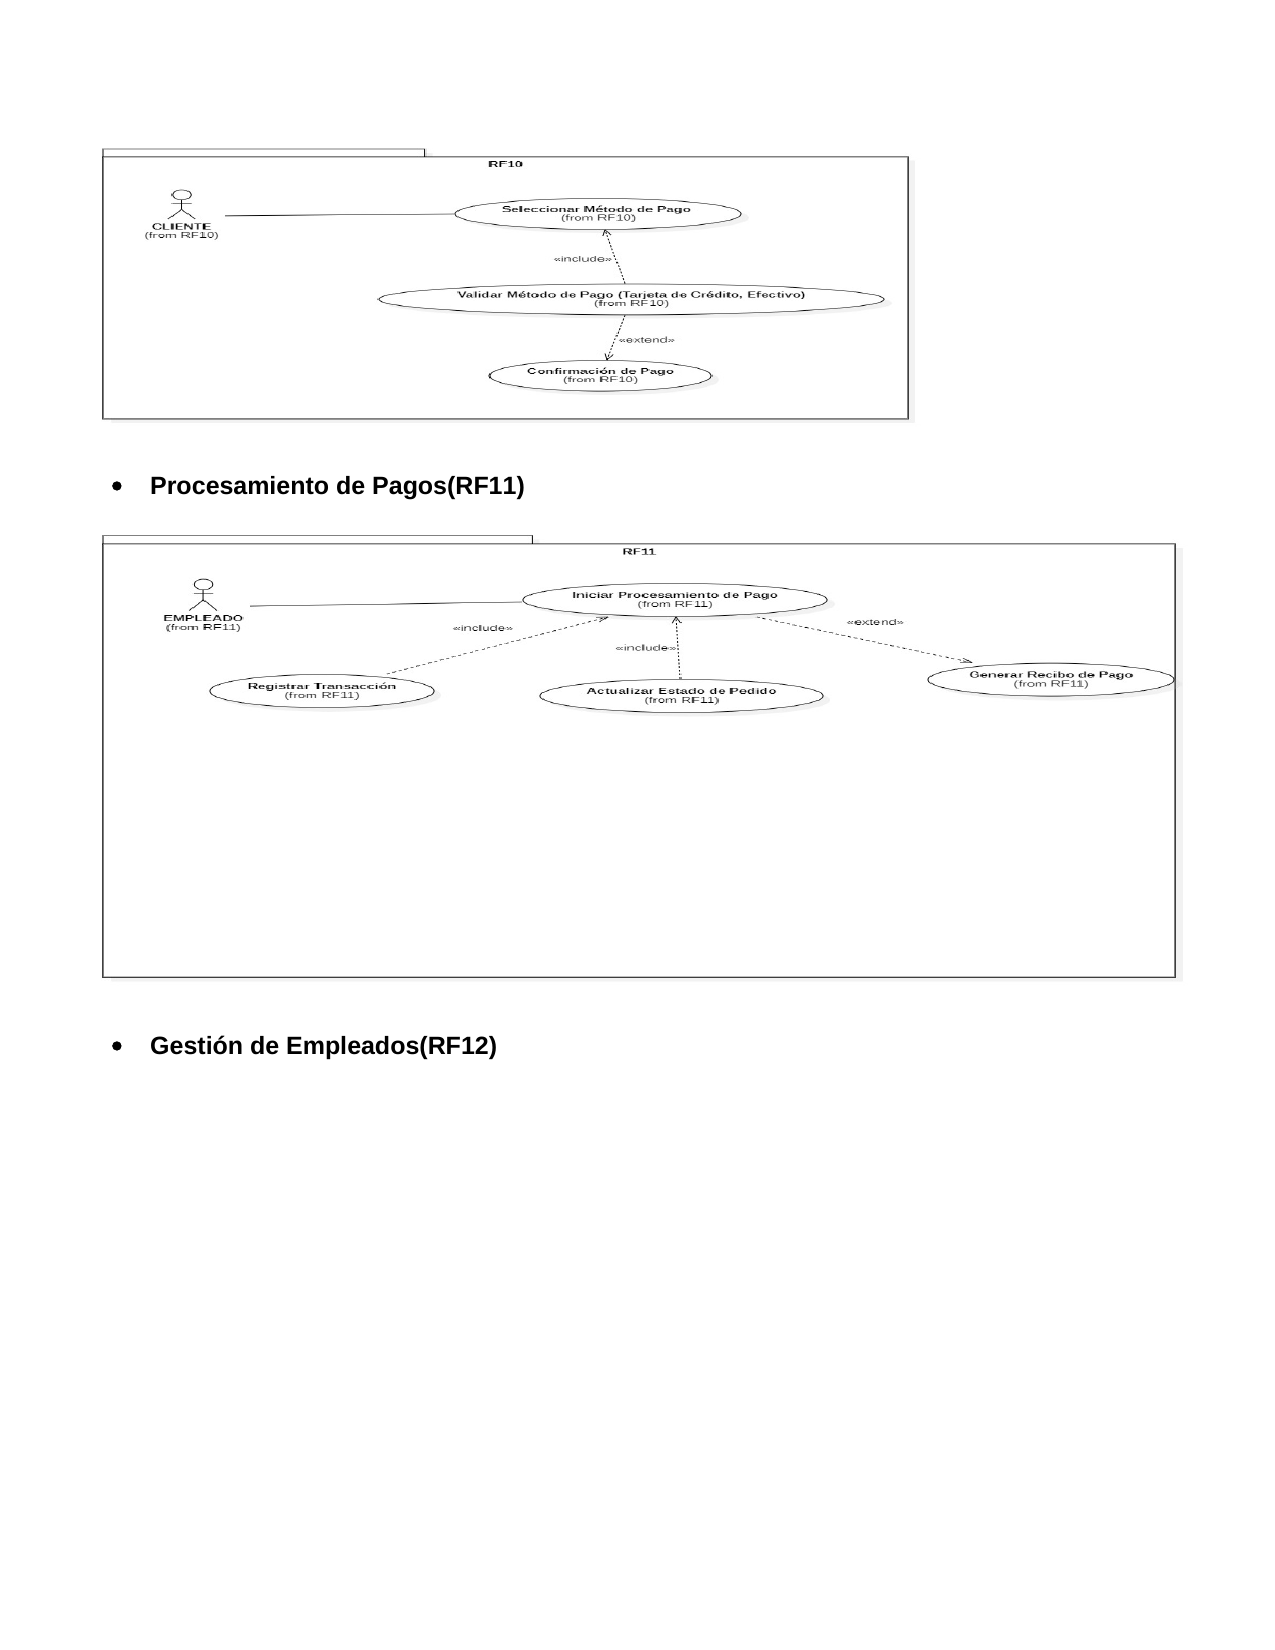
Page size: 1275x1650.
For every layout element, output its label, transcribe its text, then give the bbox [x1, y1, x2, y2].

list Gestión de Empleados(RF12) [112, 1031, 1200, 1060]
list Procesamiento de Pagos(RF11) [112, 471, 1200, 500]
